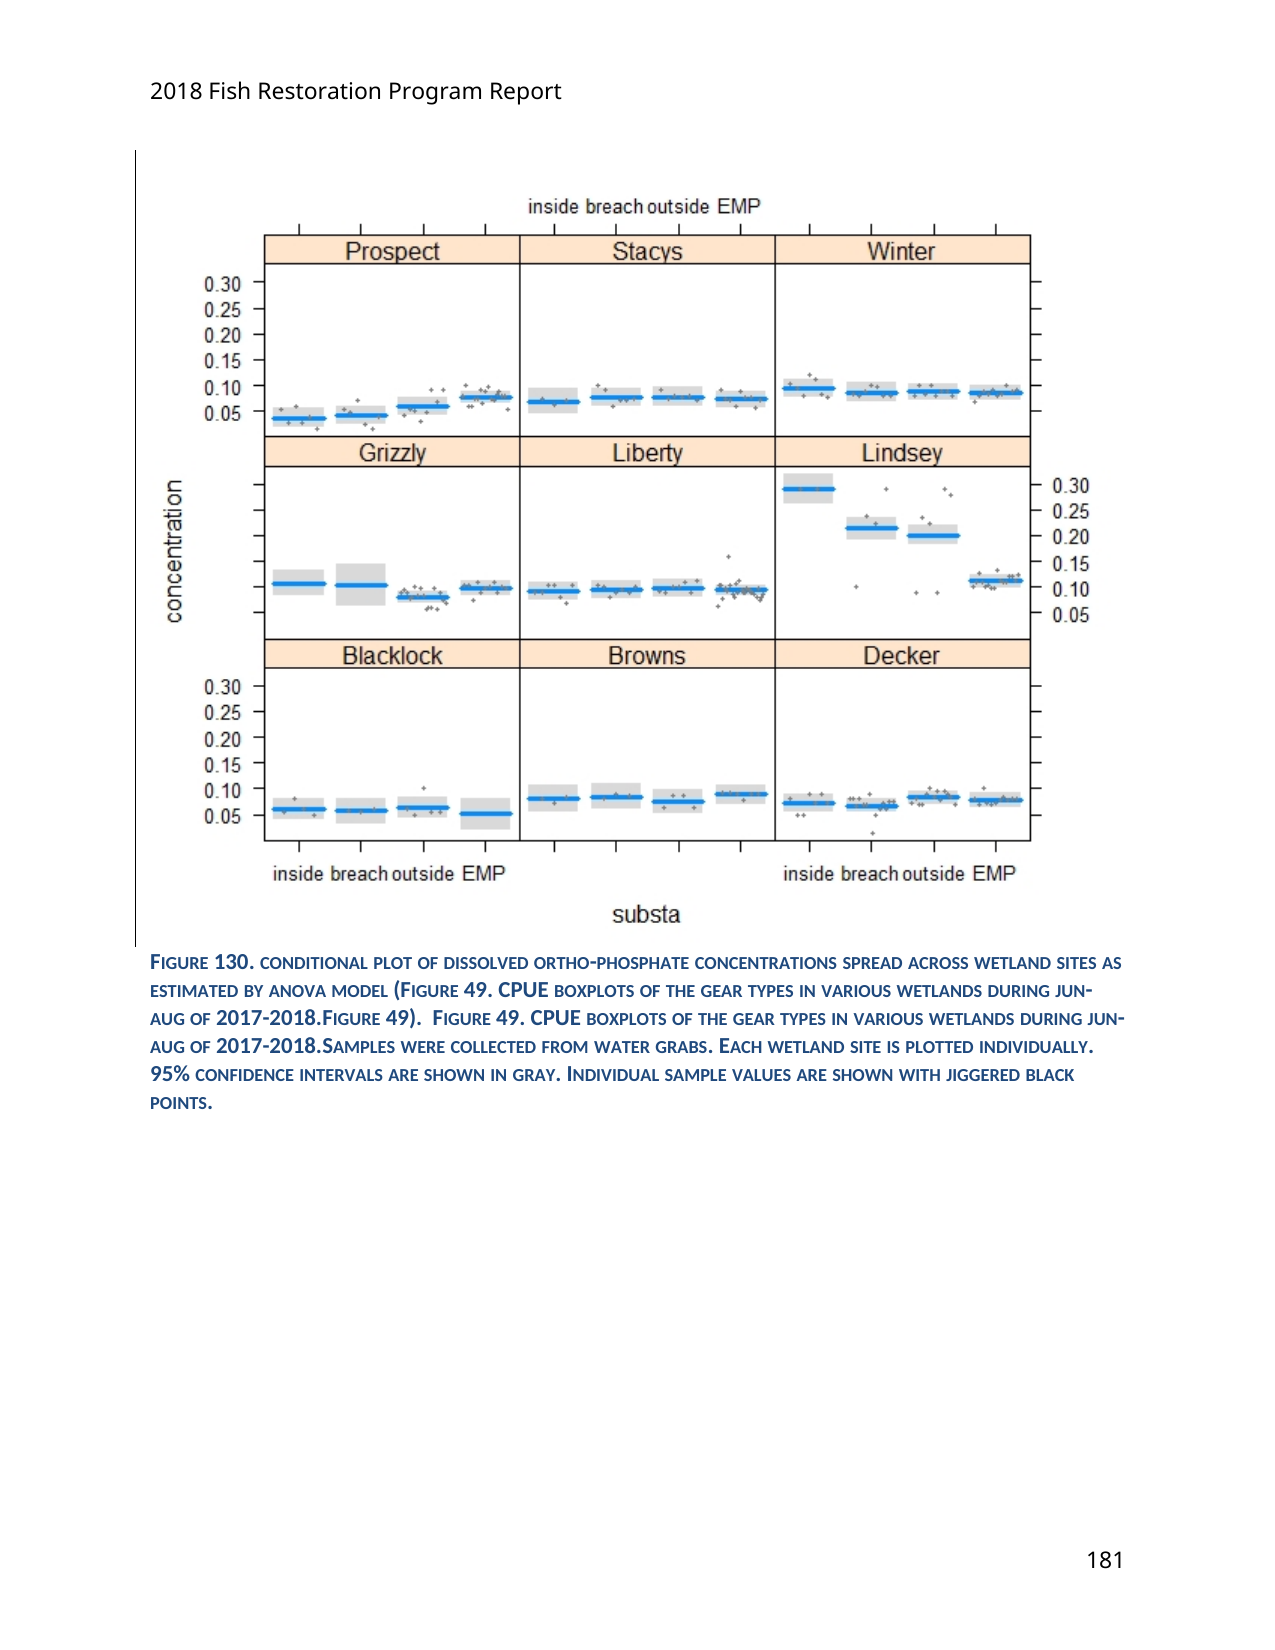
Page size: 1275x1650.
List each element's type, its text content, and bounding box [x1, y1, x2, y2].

picture [150, 150, 1125, 947]
text Figure . conditional plot of dissolved ortho-phosphate concentrations spread across wetland sites as estimated by anova model (Figure 51). Samples were collected from water grabs. Each wetland site is plotted individually. 95% confidence intervals are shown in gray. Individual sample values are shown with jiggered black points. [150, 947, 1125, 1115]
